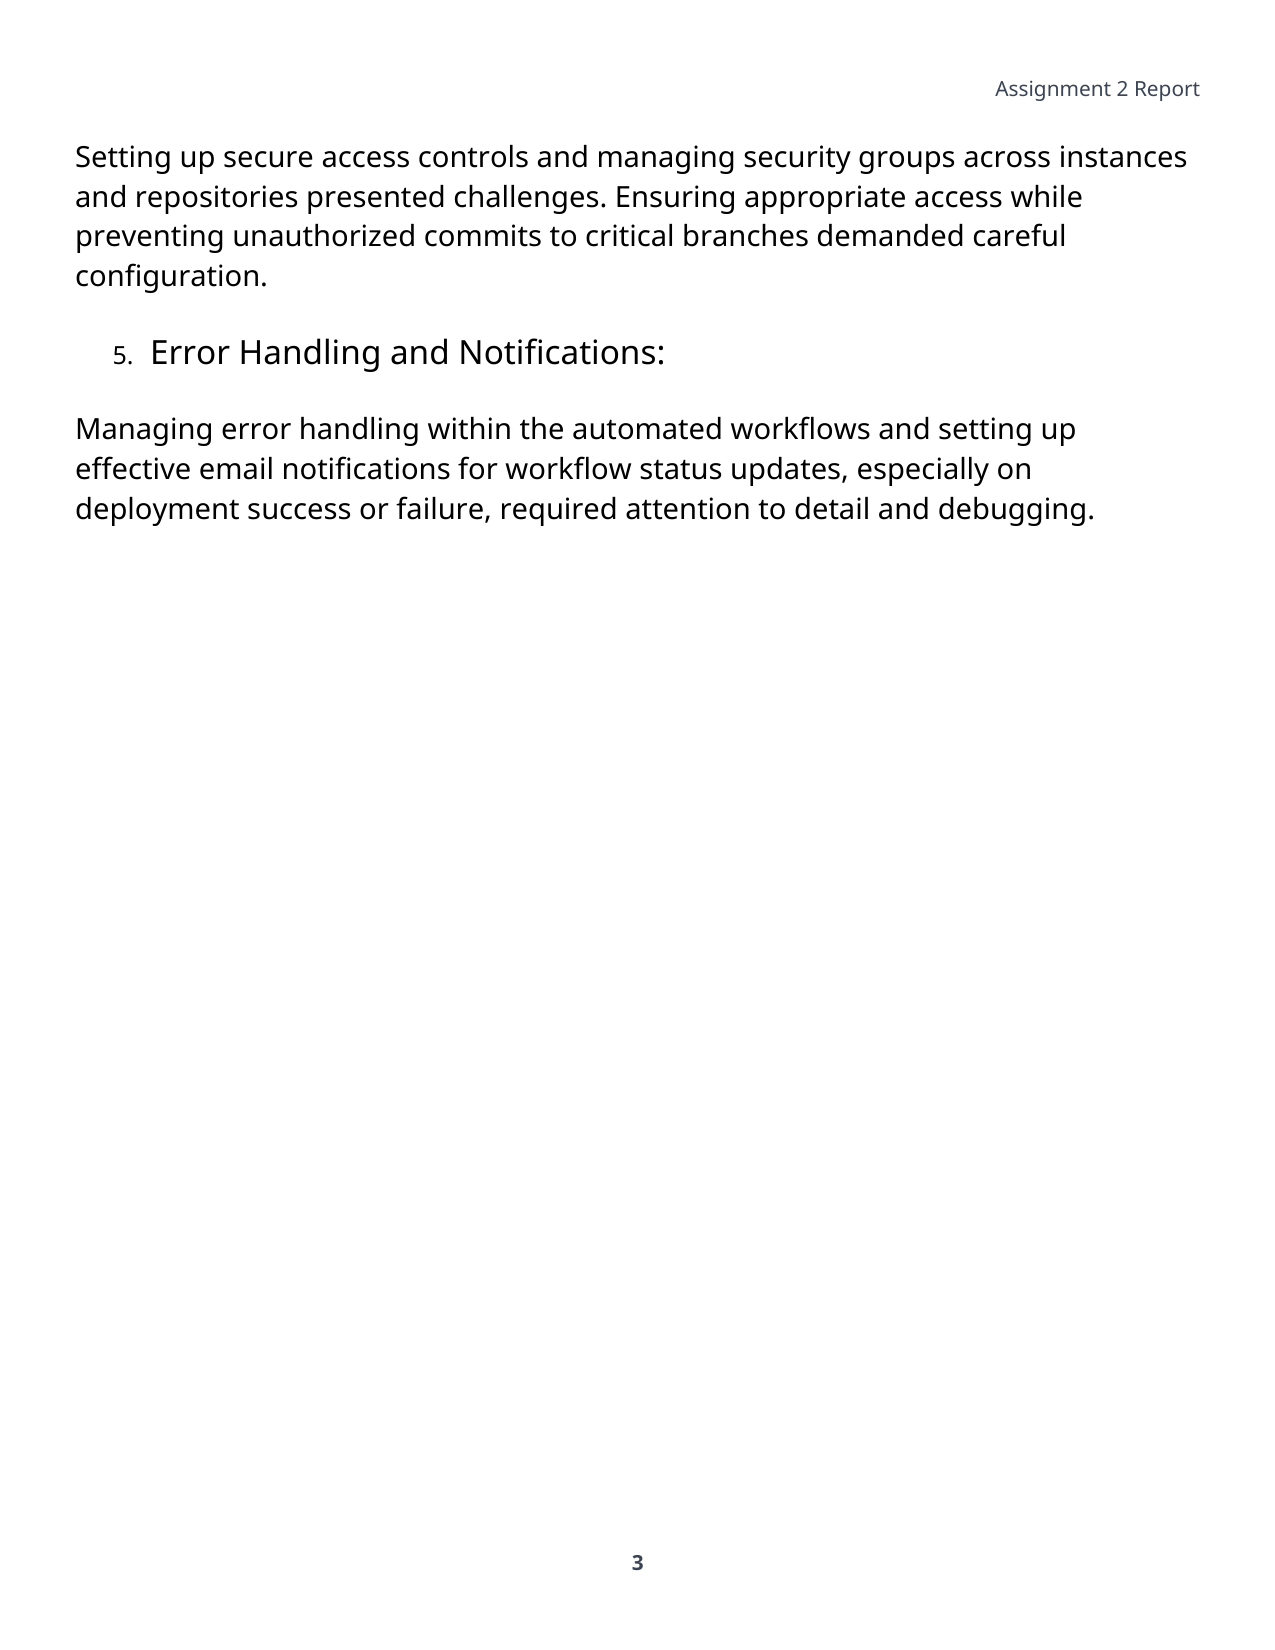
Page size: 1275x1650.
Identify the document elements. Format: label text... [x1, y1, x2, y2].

text Managing error handling within the automated workflows and setting up effective email notifications for workflow status updates, especially on deployment success or failure, required attention to detail and debugging. [75, 409, 1200, 528]
list Error Handling and Notifications: [112, 329, 1200, 374]
text Setting up secure access controls and managing security groups across instances and repositories presented challenges. Ensuring appropriate access while preventing unauthorized commits to critical branches demanded careful configuration. [75, 136, 1200, 295]
